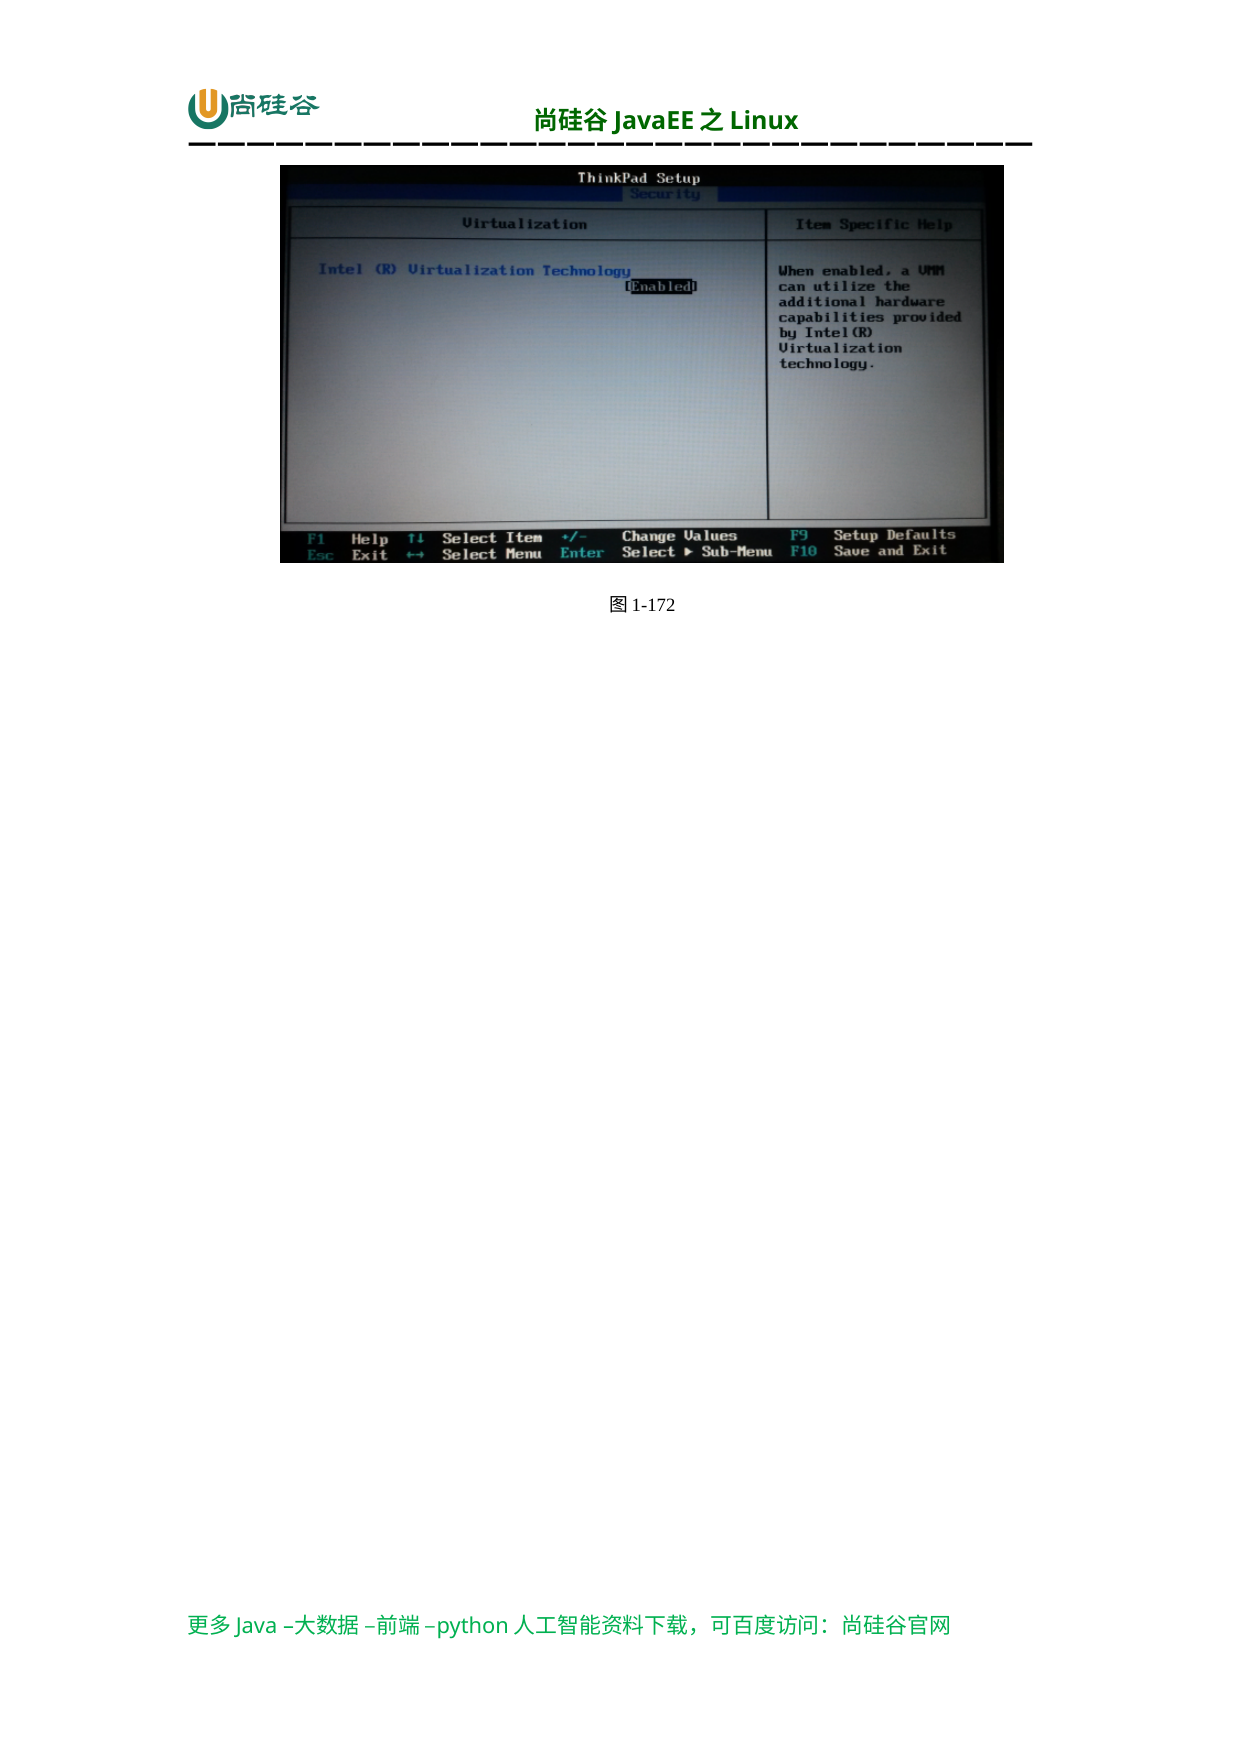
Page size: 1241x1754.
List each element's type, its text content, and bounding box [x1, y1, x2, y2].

text 图1-172 [187, 587, 1053, 620]
picture [280, 165, 1004, 563]
picture [187, 88, 321, 130]
